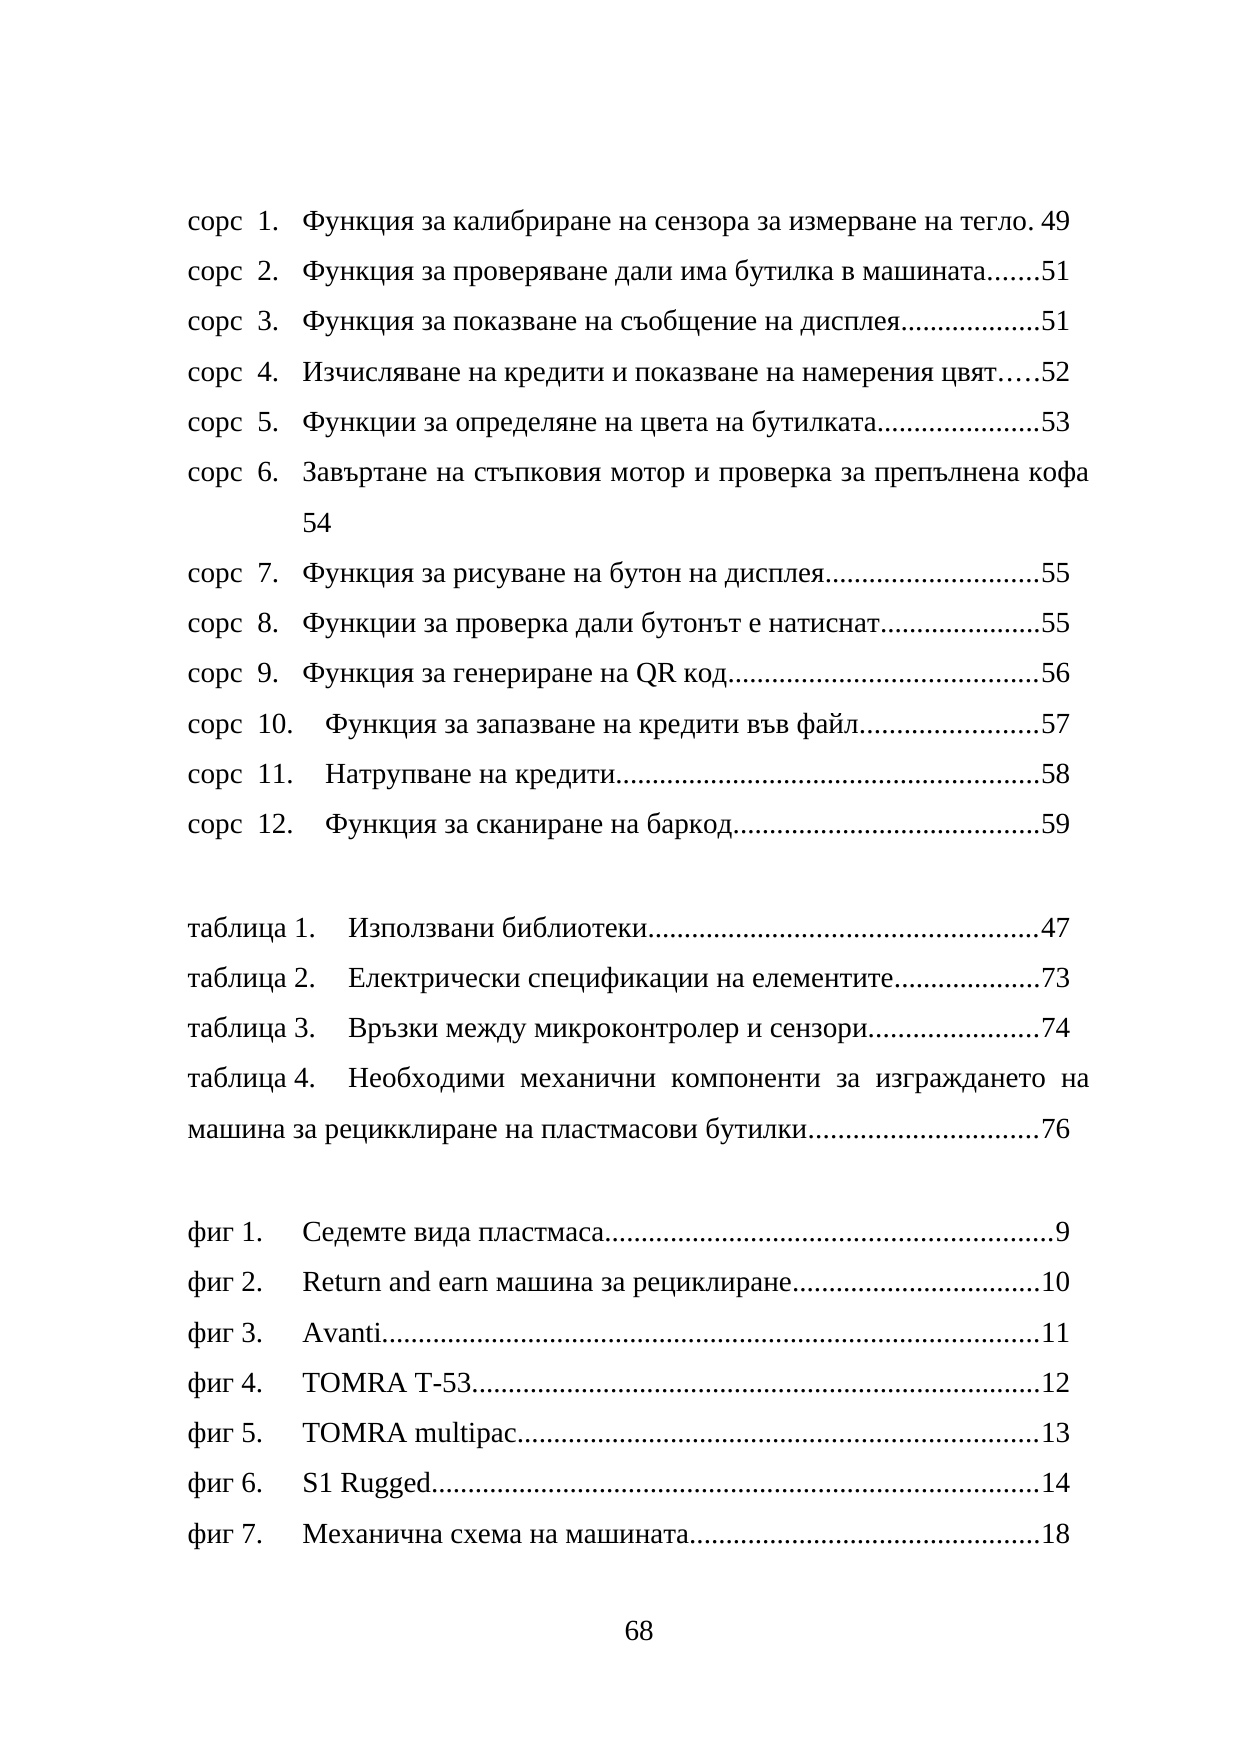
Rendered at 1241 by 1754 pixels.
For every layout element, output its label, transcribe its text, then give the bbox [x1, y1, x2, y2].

text сорс 6. Завъртане на стъпковия мотор и проверка за препълнена кофа 54 [187, 454, 1090, 538]
text сорс 11. Натрупване на кредити 58 [187, 756, 1090, 790]
text сорс 12. Функция за сканиране на баркод 59 [187, 807, 1090, 840]
text сорс 8. Функции за проверка дали бутонът е натиснат 55 [187, 605, 1090, 639]
text фиг 5. ТOMRA multipac 13 [187, 1415, 1090, 1449]
text сорс 2. Функция за проверяване дали има бутилка в машината 51 [187, 253, 1090, 287]
text фиг 2. Return and earn машина за рециклиране 10 [187, 1264, 1090, 1298]
text сорс 7. Функция за рисуване на бутон на дисплея 55 [187, 555, 1090, 588]
text фиг 1. Седемте вида пластмаса 9 [187, 1214, 1090, 1248]
text сорс 1. Функция за калибриране на сензора за измерване на тегло 49 [187, 203, 1090, 236]
text фиг 4. ТOMRA T-53 12 [187, 1365, 1090, 1398]
text сорс 3. Функция за показване на съобщение на дисплея 51 [187, 303, 1090, 337]
text сорс 10. Функция за запазване на кредити във файл 57 [187, 706, 1090, 739]
text таблица 1. Използвани библиотеки 47 [187, 910, 1090, 943]
text фиг 3. Avanti 11 [187, 1315, 1090, 1348]
text фиг 7. Механична схема на машината 18 [187, 1516, 1090, 1549]
text таблица 3. Връзки между микроконтролер и сензори 74 [187, 1010, 1090, 1044]
text фиг 6. S1 Rugged 14 [187, 1466, 1090, 1499]
text таблица 2. Електрически спецификации на елементите 73 [187, 960, 1090, 993]
text таблица 4. Необходими механични компоненти за изграждането на машина за рецикклиране на пластмасови бутилки 76 [187, 1061, 1090, 1144]
text сорс 5. Функции за определяне на цвета на бутилката 53 [187, 404, 1090, 438]
text сорс 9. Функция за генериране на QR код 56 [187, 656, 1090, 689]
text сорс 4. Изчисляване на кредити и показване на намерения цвят 52 [187, 354, 1090, 387]
